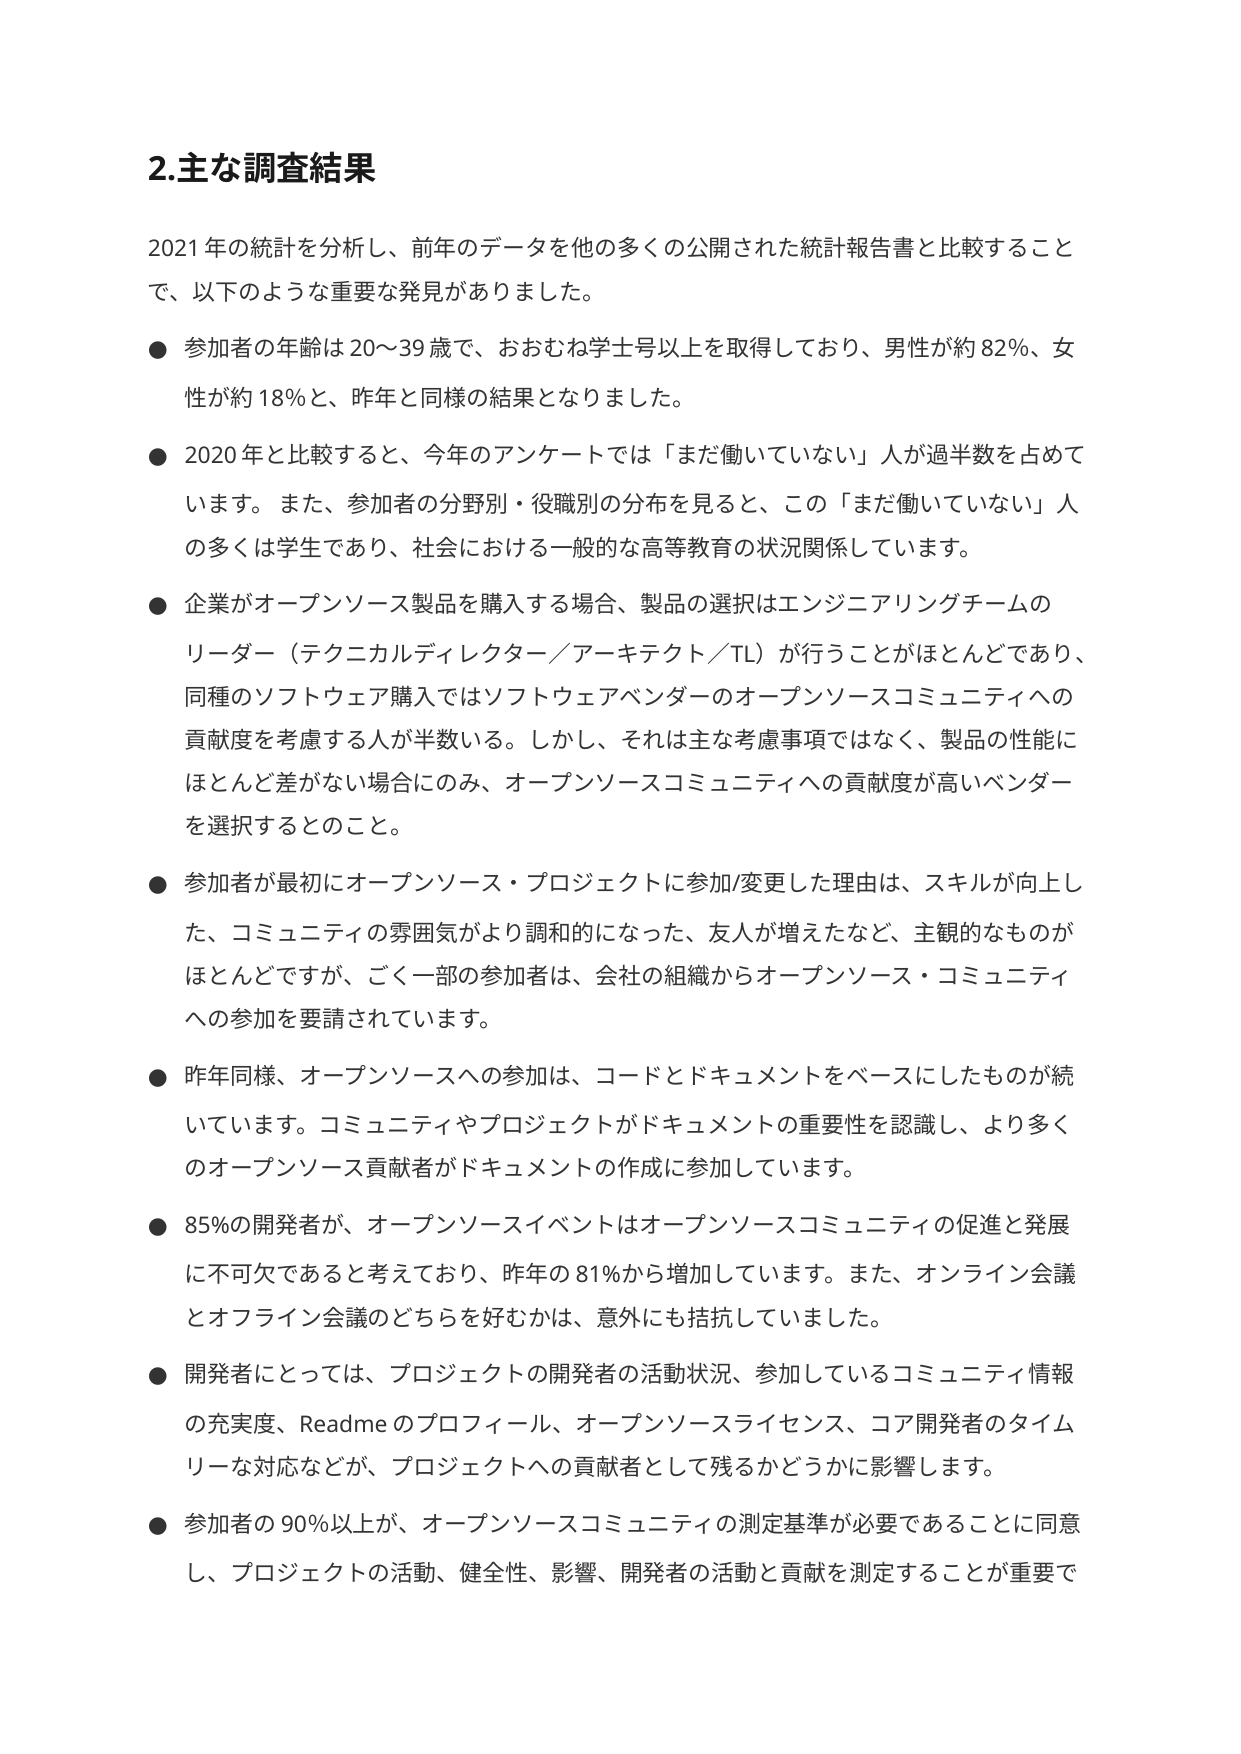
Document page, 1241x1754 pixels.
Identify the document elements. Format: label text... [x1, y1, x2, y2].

list 85%の開発者が、オープンソースイベントはオープンソースコミュニティの促進と発展に不可欠であると考えており、昨年の81%から増加しています。また、オンライン会議とオフライン会議のどちらを好むかは、意外にも拮抗していました。 [148, 1199, 1093, 1333]
list 企業がオープンソース製品を購入する場合、製品の選択はエンジニアリングチームのリーダー（テクニカルディレクター／アーキテクト／TL）が行うことがほとんどであり、同種のソフトウェア購入ではソフトウェアベンダーのオープンソースコミュニティへの貢献度を考慮する人が半数いる。しかし、それは主な考慮事項ではなく、製品の性能にほとんど差がない場合にのみ、オープンソースコミュニティへの貢献度が高いベンダーを選択するとのこと。 [148, 579, 1093, 841]
list 参加者の年齢は20～39歳で、おおむね学士号以上を取得しており、男性が約82％、女性が約18％と、昨年と同様の結果となりました。 [148, 323, 1093, 413]
list 参加者が最初にオープンソース・プロジェクトに参加/変更した理由は、スキルが向上した、コミュニティの雰囲気がより調和的になった、友人が増えたなど、主観的なものがほとんどですが、ごく一部の参加者は、会社の組織からオープンソース・コミュニティへの参加を要請されています。 [148, 858, 1093, 1034]
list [148, 1498, 1093, 1588]
list 開発者にとっては、プロジェクトの開発者の活動状況、参加しているコミュニティ情報の充実度、Readmeのプロフィール、オープンソースライセンス、コア開発者のタイムリーな対応などが、プロジェクトへの貢献者として残るかどうかに影響します。 [148, 1349, 1093, 1482]
subtitle 2.主な調査結果 [148, 142, 1093, 190]
text 2021年の統計を分析し、前年のデータを他の多くの公開された統計報告書と比較することで、以下のような重要な発見がありました。 [148, 230, 1093, 307]
list 昨年同様、オープンソースへの参加は、コードとドキュメントをベースにしたものが続いています。コミュニティやプロジェクトがドキュメントの重要性を認識し、より多くのオープンソース貢献者がドキュメントの作成に参加しています。 [148, 1050, 1093, 1183]
list 2020年と比較すると、今年のアンケートでは「まだ働いていない」人が過半数を占めています。 また、参加者の分野別・役職別の分布を見ると、この「まだ働いていない」人の多くは学生であり、社会における一般的な高等教育の状況関係しています。 [148, 429, 1093, 563]
